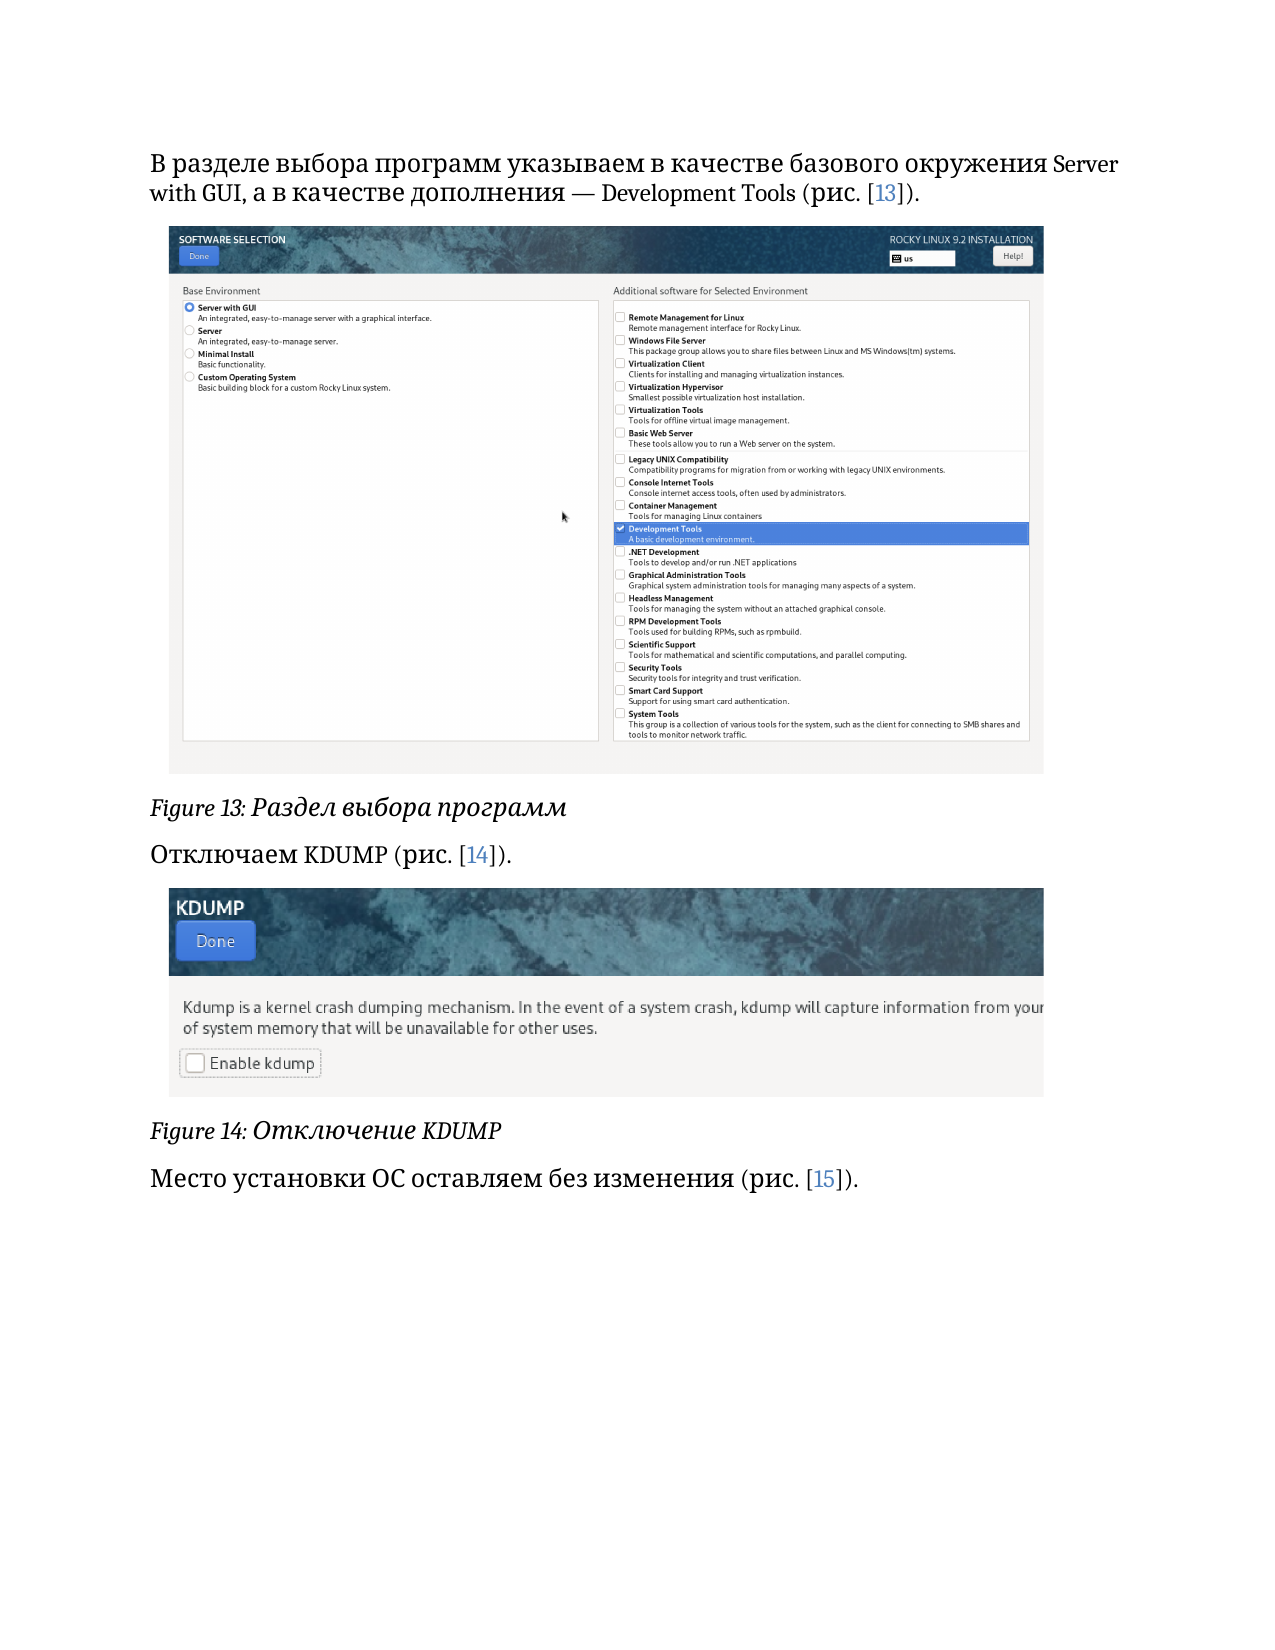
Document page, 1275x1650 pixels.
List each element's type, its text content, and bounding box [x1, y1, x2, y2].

picture [168, 226, 1044, 774]
text Figure 14: Отключение KDUMP [150, 1117, 1125, 1146]
picture [168, 888, 1044, 1097]
text Место установки ОС оставляем без изменения (рис. [15]). [150, 1165, 1125, 1193]
text Figure 13: Раздел выбора программ [150, 794, 1125, 823]
text В разделе выбора программ указываем в качестве базового окружения Server with GUI, а в качестве дополнения — Development Tools (рис. [13]). [150, 150, 1125, 207]
text Отключаем KDUMP (рис. [14]). [150, 841, 1125, 870]
